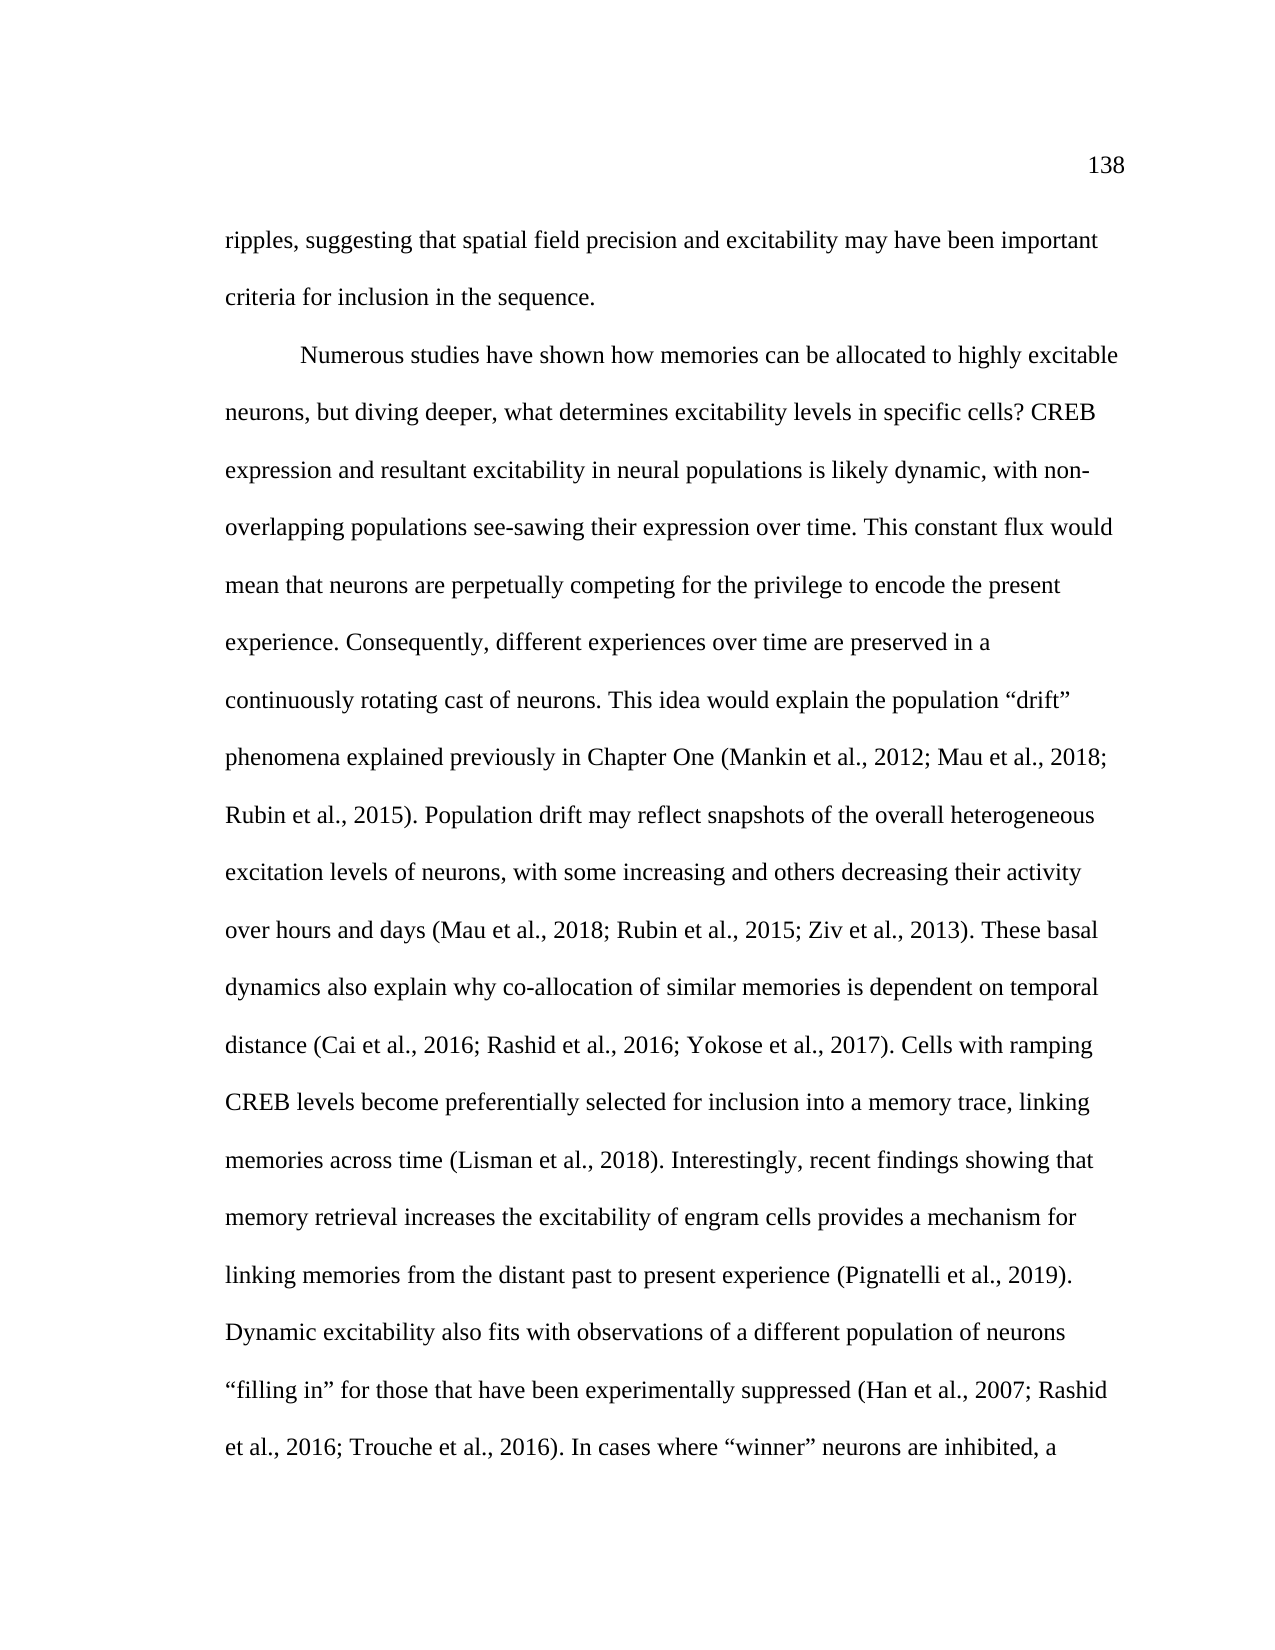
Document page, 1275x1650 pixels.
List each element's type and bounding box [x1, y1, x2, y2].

text [225, 340, 1125, 1461]
text [225, 225, 1125, 311]
